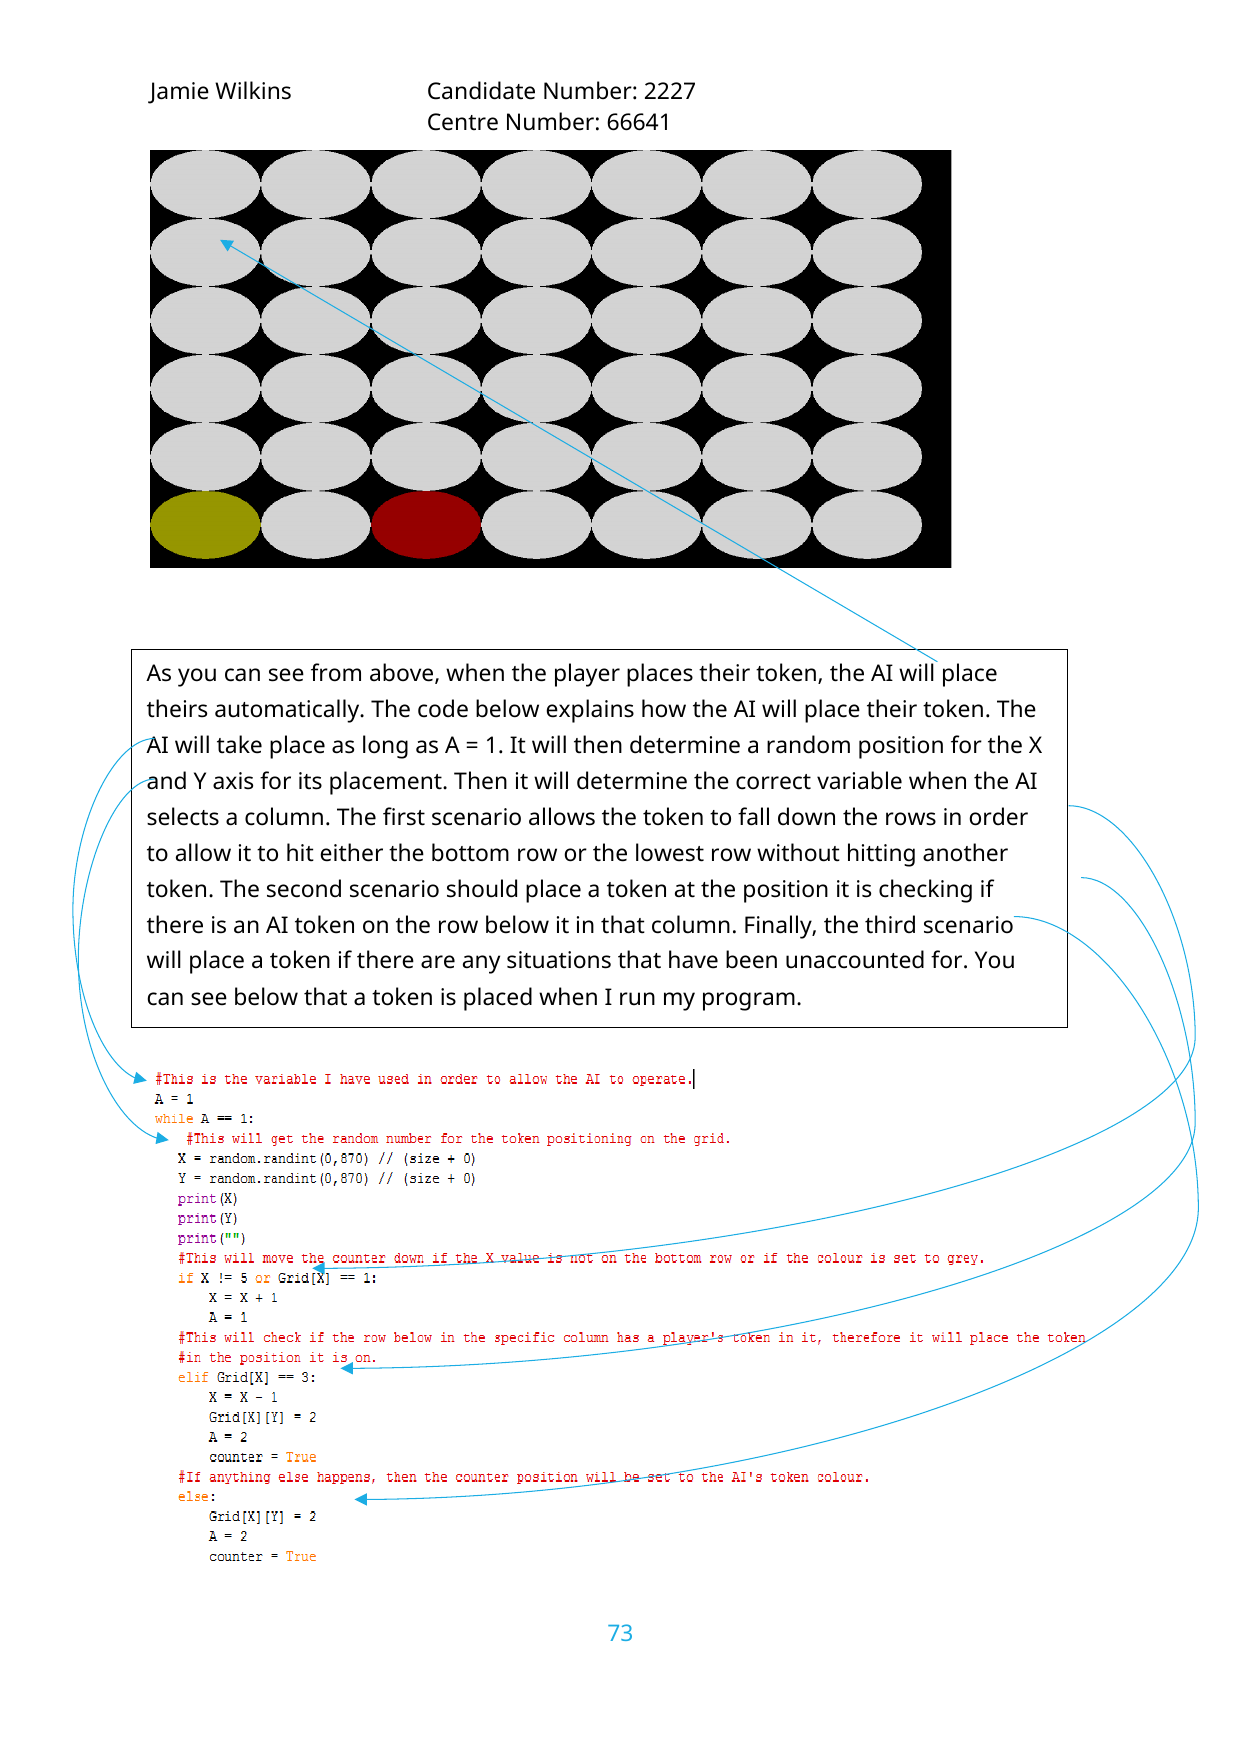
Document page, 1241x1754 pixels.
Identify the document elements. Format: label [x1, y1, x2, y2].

picture [150, 150, 952, 568]
picture [150, 1068, 1091, 1574]
